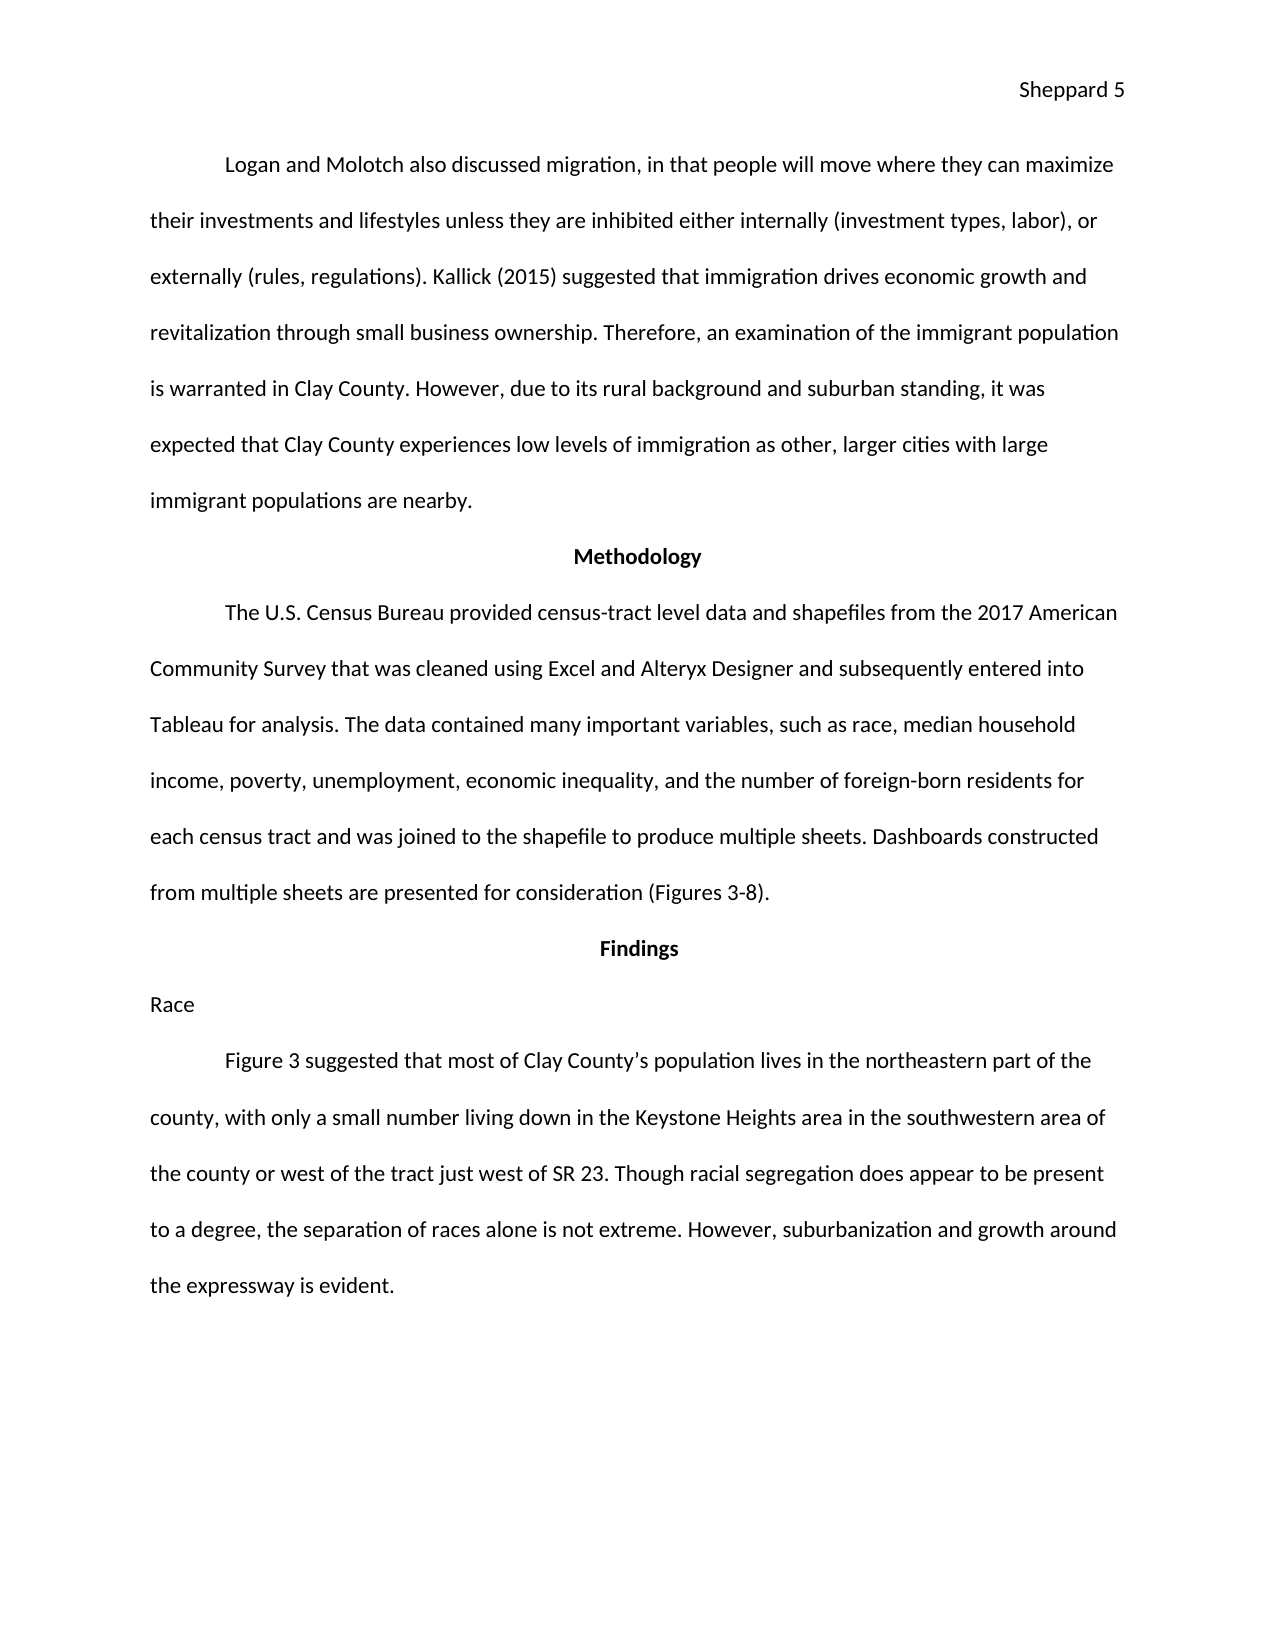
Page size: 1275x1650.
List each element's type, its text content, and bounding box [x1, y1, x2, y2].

text Logan and Molotch also discussed migration, in that people will move where they can maximize their investments and lifestyles unless they are inhibited either internally (investment types, labor), or externally (rules, regulations). Kallick (2015) suggested that immigration drives economic growth and revitalization through small business ownership. Therefore, an examination of the immigrant population is warranted in Clay County. However, due to its rural background and suburban standing, it was expected that Clay County experiences low levels of immigration as other, larger cities with large immigrant populations are nearby. [150, 150, 1125, 514]
text Race [150, 991, 1125, 1019]
text Methodology [150, 542, 1125, 570]
text The U.S. Census Bureau provided census-tract level data and shapefiles from the 2017 American Community Survey that was cleaned using Excel and Alteryx Designer and subsequently entered into Tableau for analysis. The data contained many important variables, such as race, median household income, poverty, unemployment, economic inequality, and the number of foreign-born residents for each census tract and was joined to the shapefile to produce multiple sheets. Dashboards constructed from multiple sheets are presented for consideration (Figures 3-8). [150, 598, 1125, 907]
text Findings [150, 934, 1125, 963]
text Figure 3 suggested that most of Clay County’s population lives in the northeastern part of the county, with only a small number living down in the Keystone Heights area in the southwestern area of the county or west of the tract just west of SR 23. Though racial segregation does appear to be present to a degree, the separation of races alone is not extreme. However, suburbanization and growth around the expressway is evident. [150, 1047, 1125, 1299]
